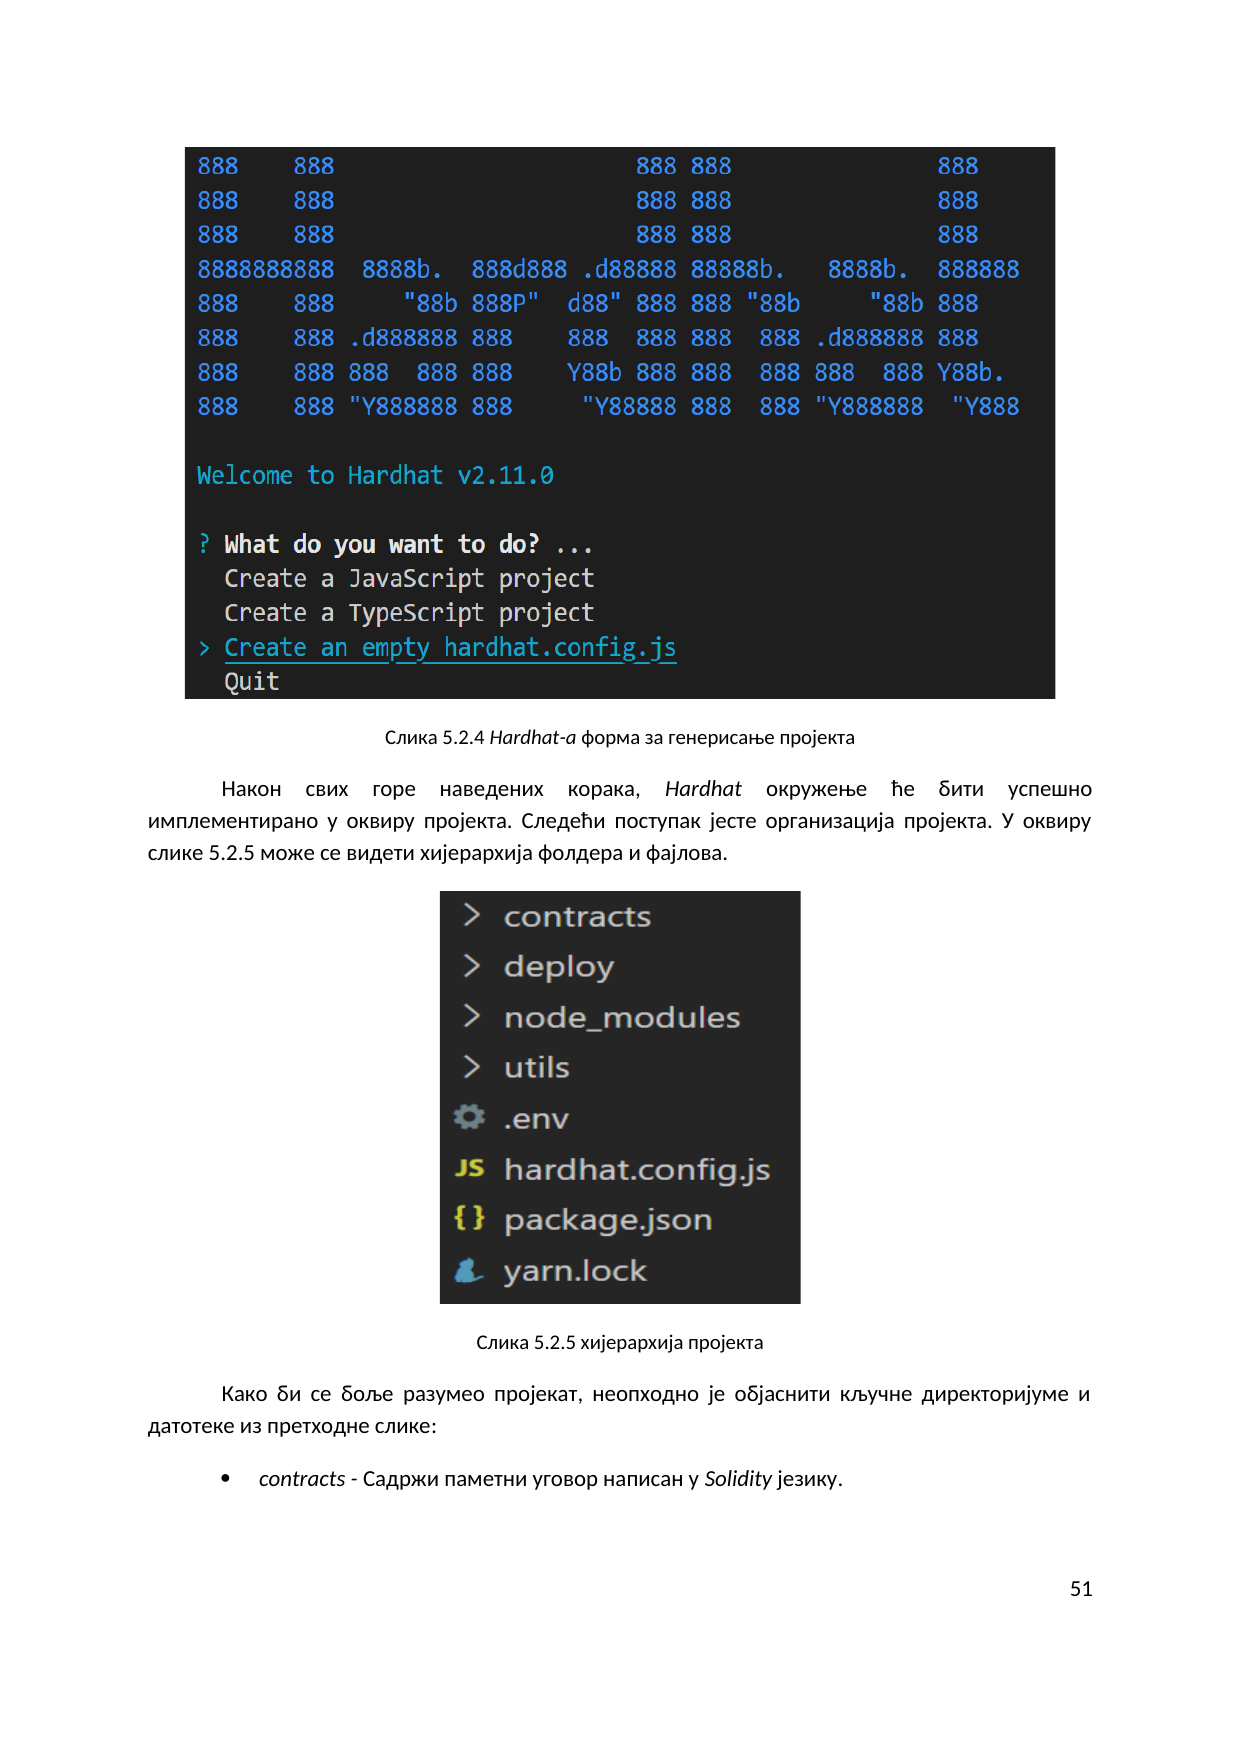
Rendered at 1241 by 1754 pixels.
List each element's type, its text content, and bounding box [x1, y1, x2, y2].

text Слика 5.2.5 хијерархија пројекта [148, 1329, 1093, 1354]
text Слика 5.2.4 Hardhat-a форма за генерисање пројекта [148, 724, 1093, 749]
text Како би се боље разумео пројекат, неопходно је објаснити кључне директоријуме и датотеке из претходне слике: [148, 1379, 1093, 1439]
list contracts - Садржи паметни уговор написан у Solidity језику. [221, 1464, 1093, 1492]
picture [184, 147, 1056, 699]
picture [439, 891, 801, 1304]
text Након свих горе наведених корака, Hardhat окружење ће бити успешно имплементирано у оквиру пројекта. Следећи поступак јесте организација пројекта. У оквиру слике 5.2.5 може се видети хијерархија фолдера и фајлова. [148, 774, 1093, 866]
